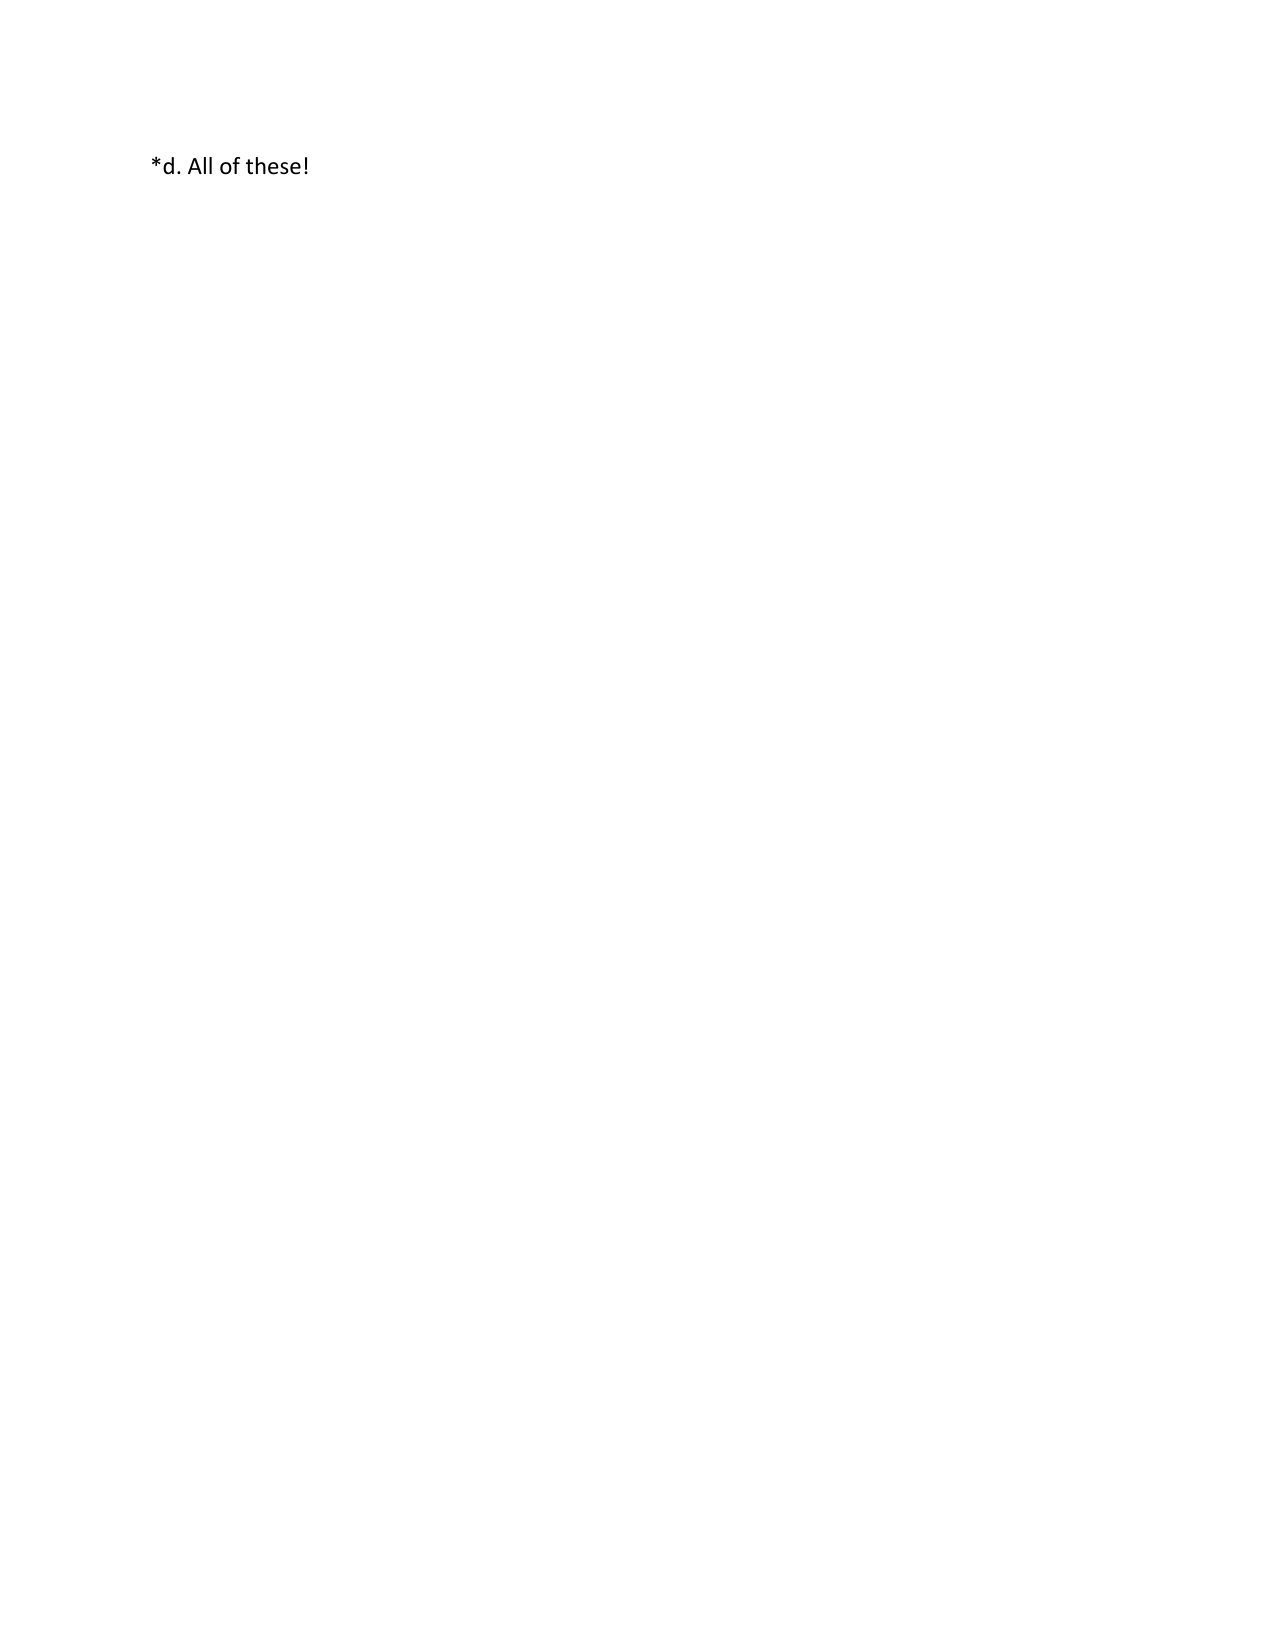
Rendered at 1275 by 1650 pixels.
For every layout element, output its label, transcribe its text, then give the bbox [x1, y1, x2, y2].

text *d. All of these! [150, 150, 1125, 181]
